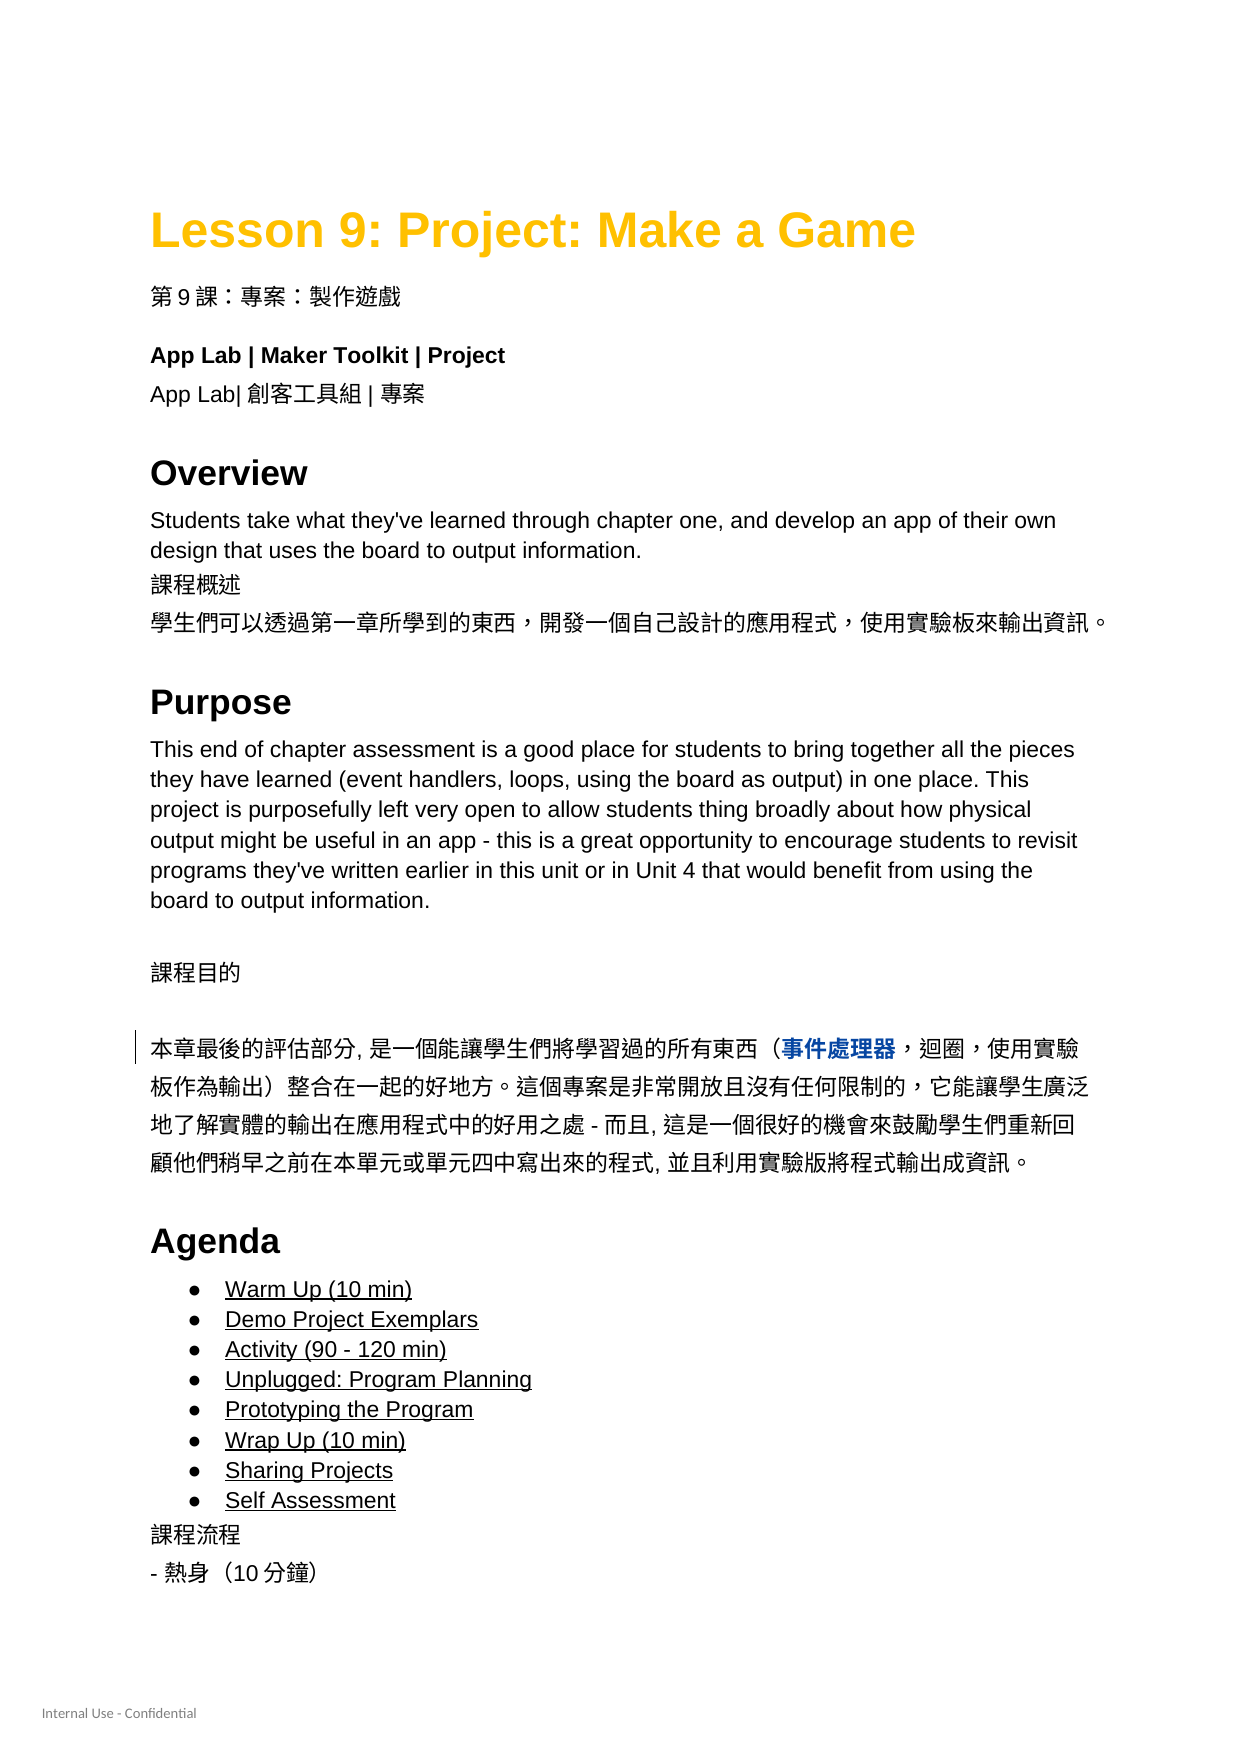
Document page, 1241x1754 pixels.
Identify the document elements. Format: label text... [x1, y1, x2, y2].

list Unplugged: Program Planning [187, 1366, 1090, 1392]
text This end of chapter assessment is a good place for students to bring together all the pieces they have learned (event handlers, loops, using the board as output) in one place. This project is purposefully left very open to allow students thing broadly about how physical output might be useful in an app - this is a great opportunity to encourage students to revisit programs they've written earlier in this unit or in Unit 4 that would benefit from using the board to output information. [150, 736, 1090, 913]
subtitle 本章最後的評估部分, 是一個能讓學生們將學習過的所有東西（事件處理器，迴圈，使用實驗板作為輸出）整合在一起的好地方。這個專案是非常開放且沒有任何限制的，它能讓學生廣泛地了解實體的輸出在應用程式中的好用之處 - 而且, 這是一個很好的機會來鼓勵學生們重新回顧他們稍早之前在本單元或單元四中寫出來的程式, 並且利用實驗版將程式輸出成資訊。 [150, 1030, 1090, 1178]
text Students take what they've learned through chapter one, and develop an app of their own design that uses the board to output information. [150, 507, 1090, 563]
text 學生們可以透過第一章所學到的東西，開發一個自己設計的應用程式，使用實驗板來輸出資訊。 [150, 605, 1090, 638]
subtitle App Lab | Maker Toolkit | Project [150, 342, 1090, 368]
text App Lab| 創客工具組 | 專案 [150, 376, 1090, 409]
list Sharing Projects [187, 1457, 1090, 1483]
list Demo Project Exemplars [187, 1306, 1090, 1332]
text 課程概述 [150, 567, 1090, 600]
list Prototyping the Program [187, 1396, 1090, 1423]
subtitle Lesson 9: Project: Make a Game [150, 200, 1090, 257]
subtitle 課程目的 [150, 955, 1090, 988]
subtitle Overview [150, 452, 1090, 492]
list Warm Up (10 min) [187, 1276, 1090, 1302]
text - 熱身（10分鐘） [150, 1555, 1090, 1588]
list Self Assessment [187, 1487, 1090, 1513]
list Activity (90 - 120 min) [187, 1336, 1090, 1362]
subtitle Purpose [150, 681, 1090, 722]
text 課程流程 [150, 1517, 1090, 1550]
subtitle Agenda [150, 1220, 1090, 1261]
list Wrap Up (10 min) [187, 1427, 1090, 1453]
text 第9課：專案：製作遊戲 [150, 278, 1090, 312]
